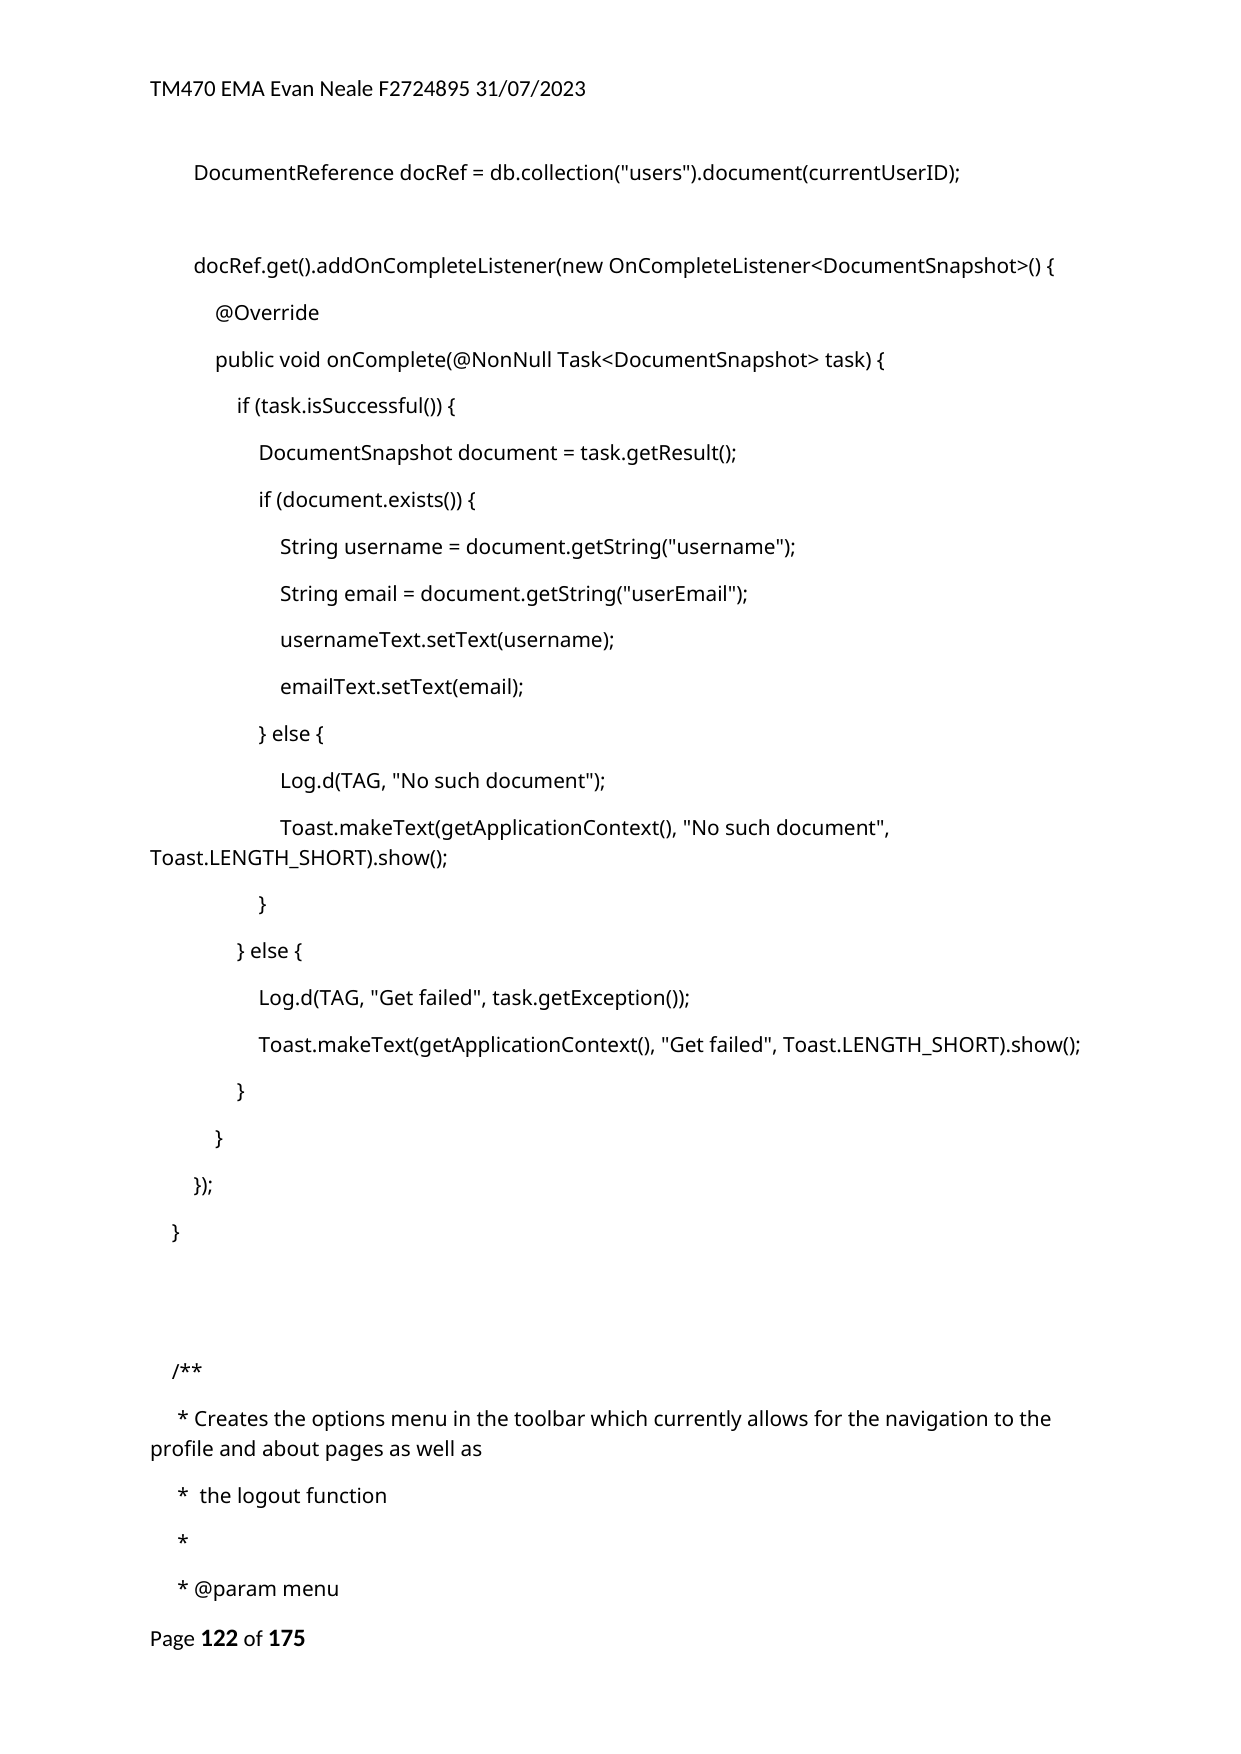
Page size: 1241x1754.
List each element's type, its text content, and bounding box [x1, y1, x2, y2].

text } [150, 1077, 1090, 1105]
text } else { [150, 936, 1090, 965]
text if (task.isSuccessful()) { [150, 392, 1090, 420]
text DocumentSnapshot document = task.getResult(); [150, 438, 1090, 467]
text } [150, 1123, 1090, 1152]
text Toast.makeText(getApplicationContext(), "Get failed", Toast.LENGTH_SHORT).show(); [150, 1030, 1090, 1058]
text * @param menu [150, 1574, 1090, 1603]
text } [150, 1217, 1090, 1245]
text * the logout function [150, 1481, 1090, 1509]
text /** [150, 1357, 1090, 1386]
text emailText.setText(email); [150, 672, 1090, 701]
text Log.d(TAG, "Get failed", task.getException()); [150, 983, 1090, 1011]
text if (document.exists()) { [150, 485, 1090, 514]
text * Creates the options menu in the toolbar which currently allows for the navigation to the profile and about pages as well as [150, 1404, 1090, 1462]
text docRef.get().addOnCompleteListener(new OnCompleteListener<DocumentSnapshot>() { [150, 251, 1090, 280]
text DocumentReference docRef = db.collection("users").document(currentUserID); [150, 158, 1090, 186]
text String email = document.getString("userEmail"); [150, 579, 1090, 607]
text public void onComplete(@NonNull Task<DocumentSnapshot> task) { [150, 345, 1090, 373]
text } [150, 889, 1090, 918]
text @Override [150, 298, 1090, 327]
text }); [150, 1170, 1090, 1198]
text } else { [150, 719, 1090, 747]
text Toast.makeText(getApplicationContext(), "No such document", Toast.LENGTH_SHORT).show(); [150, 813, 1090, 871]
text String username = document.getString("username"); [150, 532, 1090, 560]
text Log.d(TAG, "No such document"); [150, 766, 1090, 794]
text * [150, 1528, 1090, 1556]
text usernameText.setText(username); [150, 626, 1090, 654]
